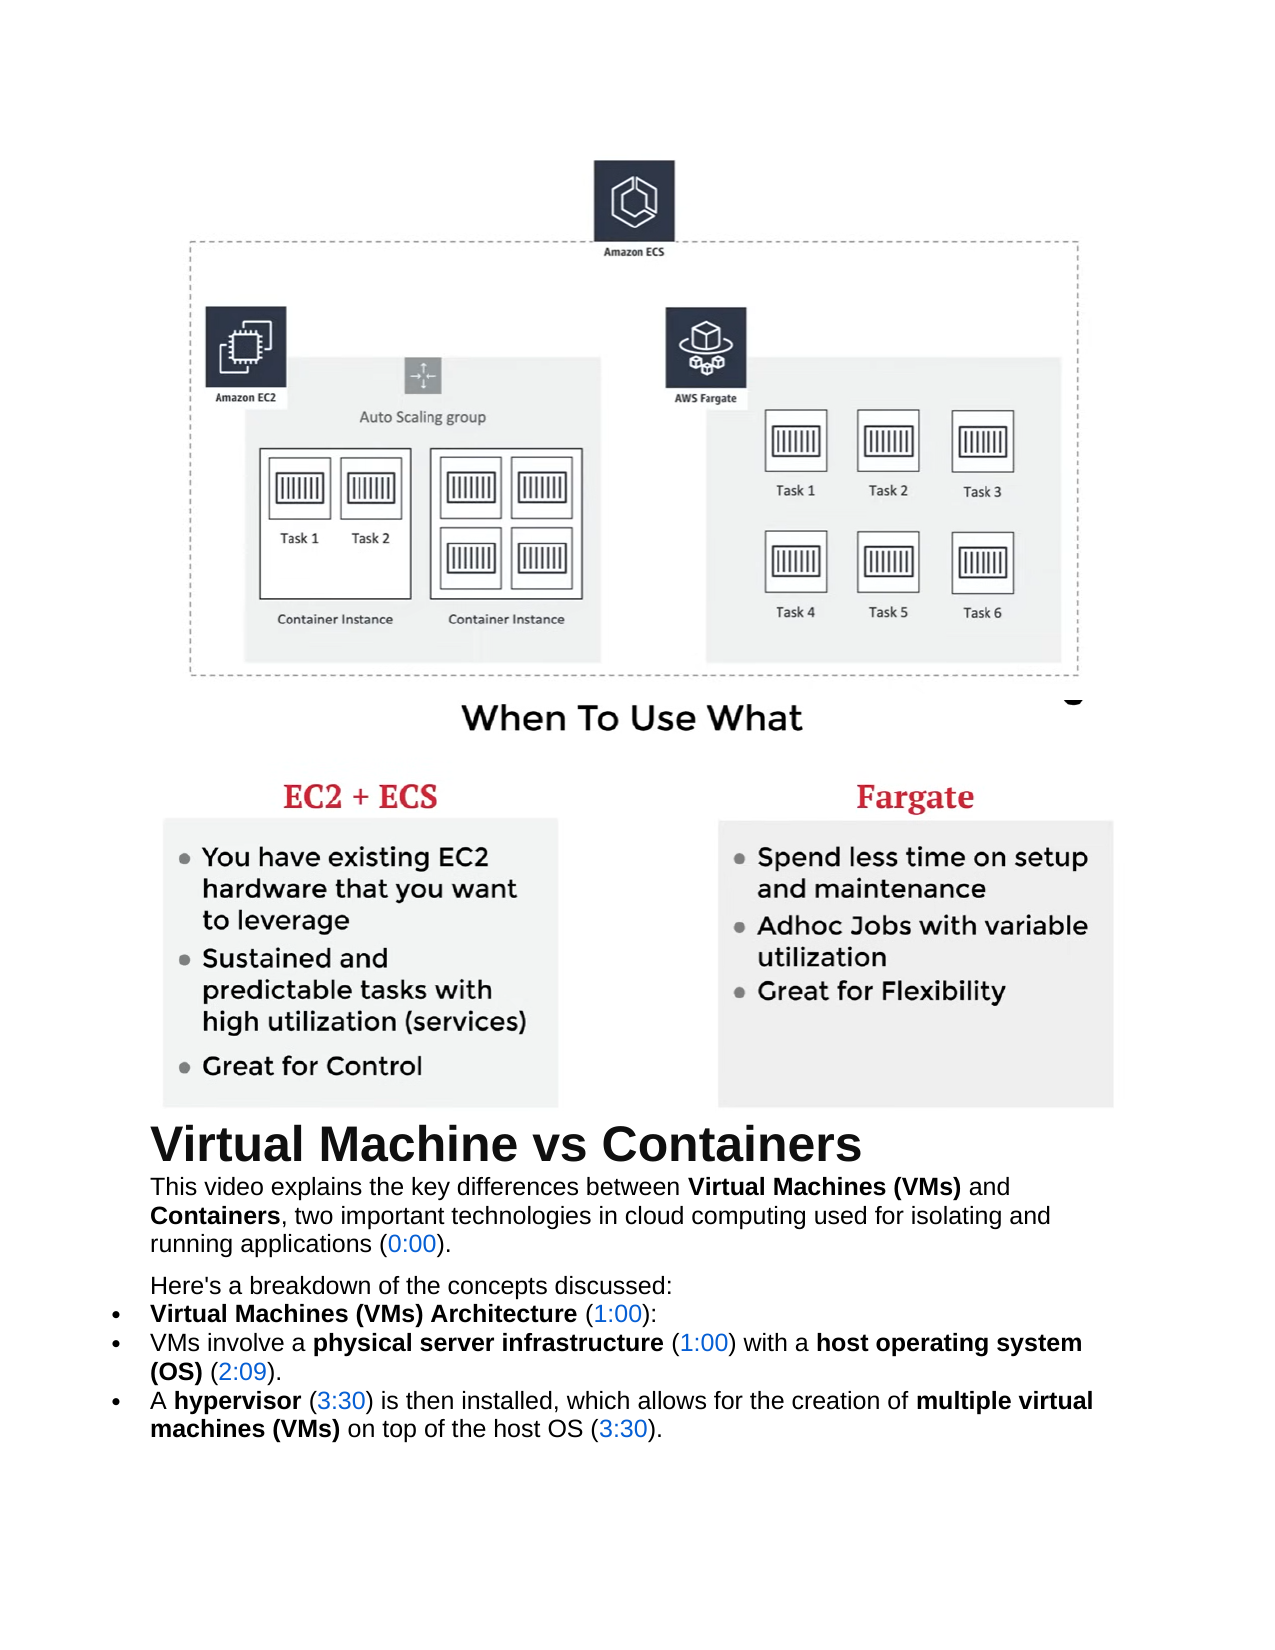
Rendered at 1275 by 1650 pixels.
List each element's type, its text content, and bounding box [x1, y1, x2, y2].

text This video explains the key differences between Virtual Machines (VMs) and Containers, two important technologies in cloud computing used for isolating and running applications (0:00). [150, 1172, 1125, 1258]
picture [150, 150, 1125, 1115]
subtitle Virtual Machine vs Containers [150, 1115, 1125, 1172]
text Here's a breakdown of the concepts discussed: [150, 1271, 1125, 1299]
list VMs involve a physical server infrastructure (1:00) with a host operating system (OS) (2:09). [112, 1328, 1125, 1386]
list A hypervisor (3:30) is then installed, which allows for the creation of multiple virtual machines (VMs) on top of the host OS (3:30). [112, 1386, 1125, 1443]
list Virtual Machines (VMs) Architecture (1:00): [112, 1299, 1125, 1328]
